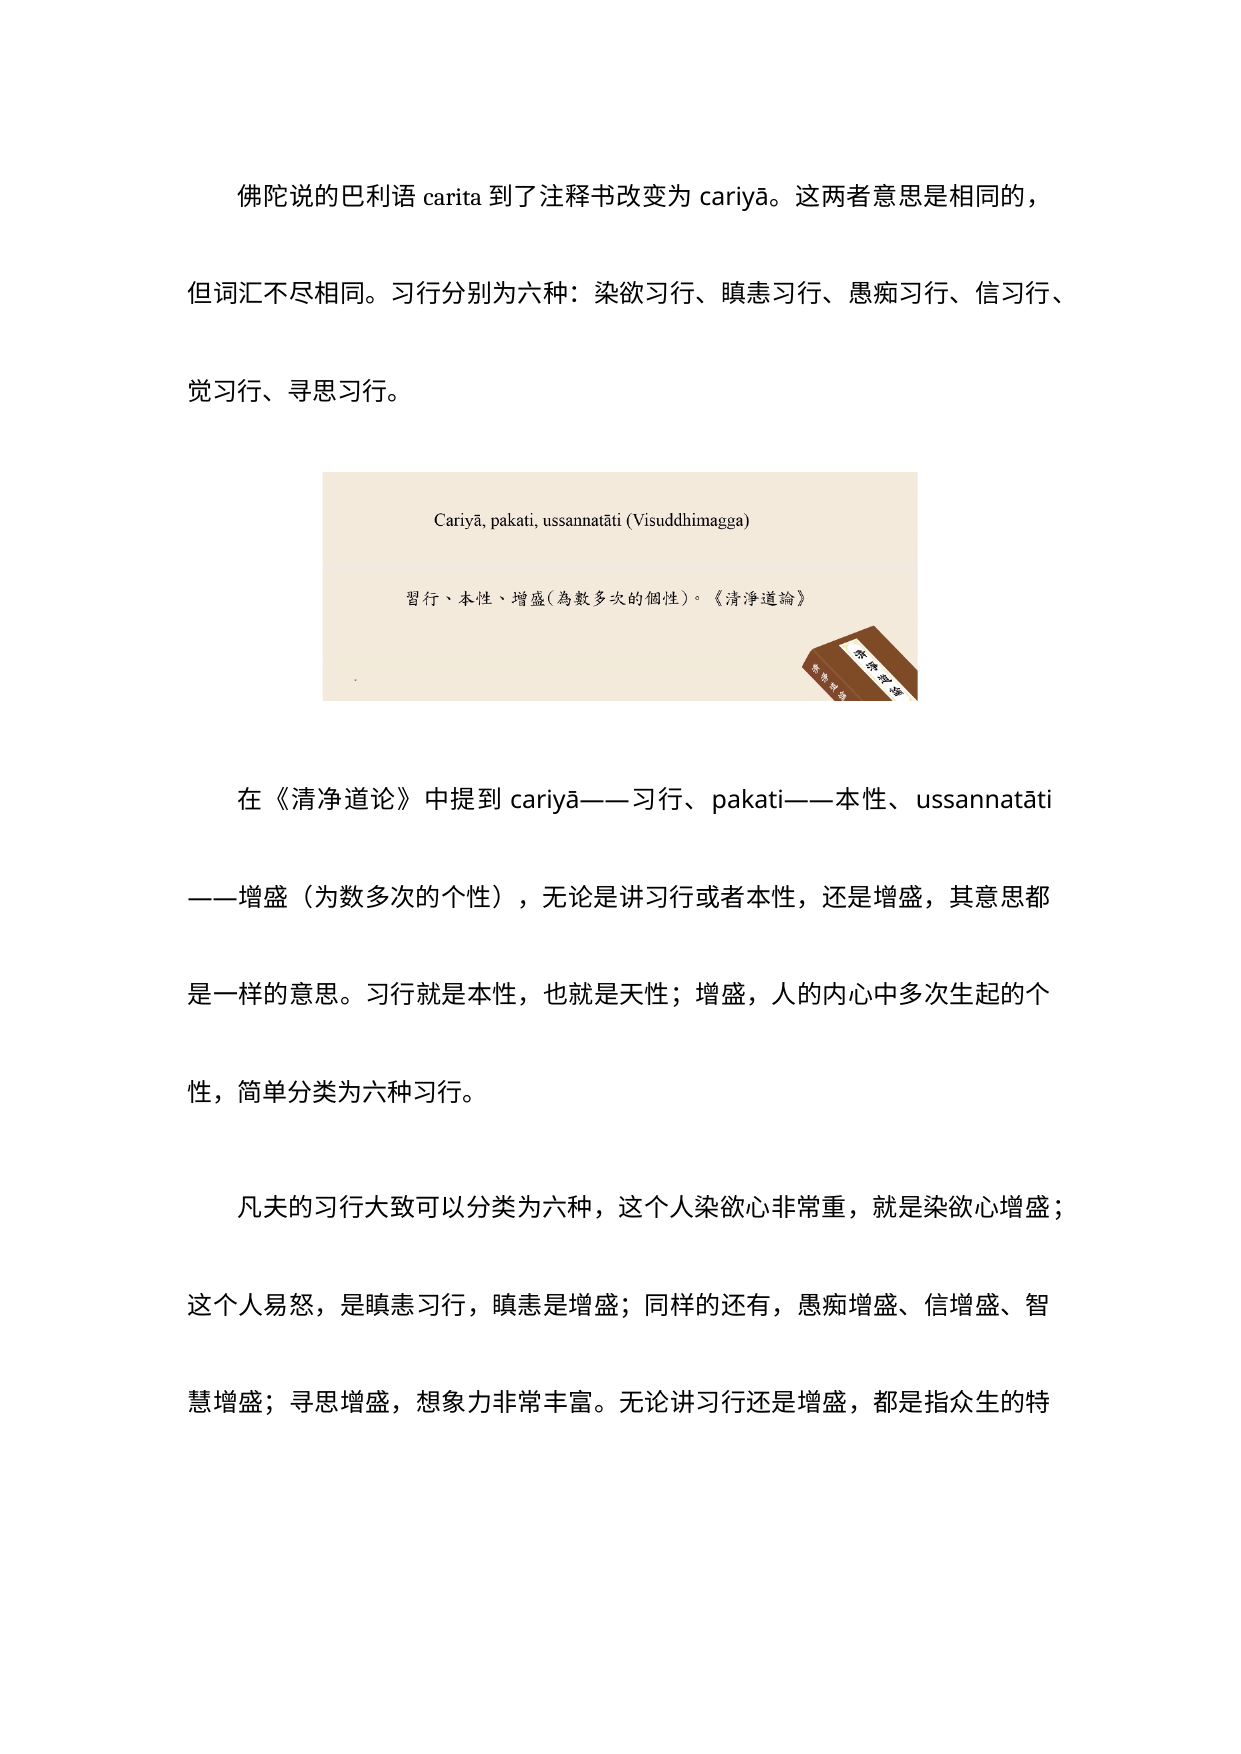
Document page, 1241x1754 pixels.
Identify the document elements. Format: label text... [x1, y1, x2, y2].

picture [322, 472, 918, 701]
text 在《清净道论》中提到cariyā——习行、pakati——本性、ussannatāti——增盛（为数多次的个性），无论是讲习行或者本性，还是增盛，其意思都是一样的意思。习行就是本性，也就是天性；增盛，人的内心中多次生起的个性，简单分类为六种习行。 [187, 765, 1053, 1123]
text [187, 1173, 1053, 1433]
text 佛陀说的巴利语carita到了注释书改变为cariyā。这两者意思是相同的，但词汇不尽相同。习行分别为六种：染欲习行、瞋恚习行、愚痴习行、信习行、觉习行、寻思习行。 [187, 162, 1053, 422]
